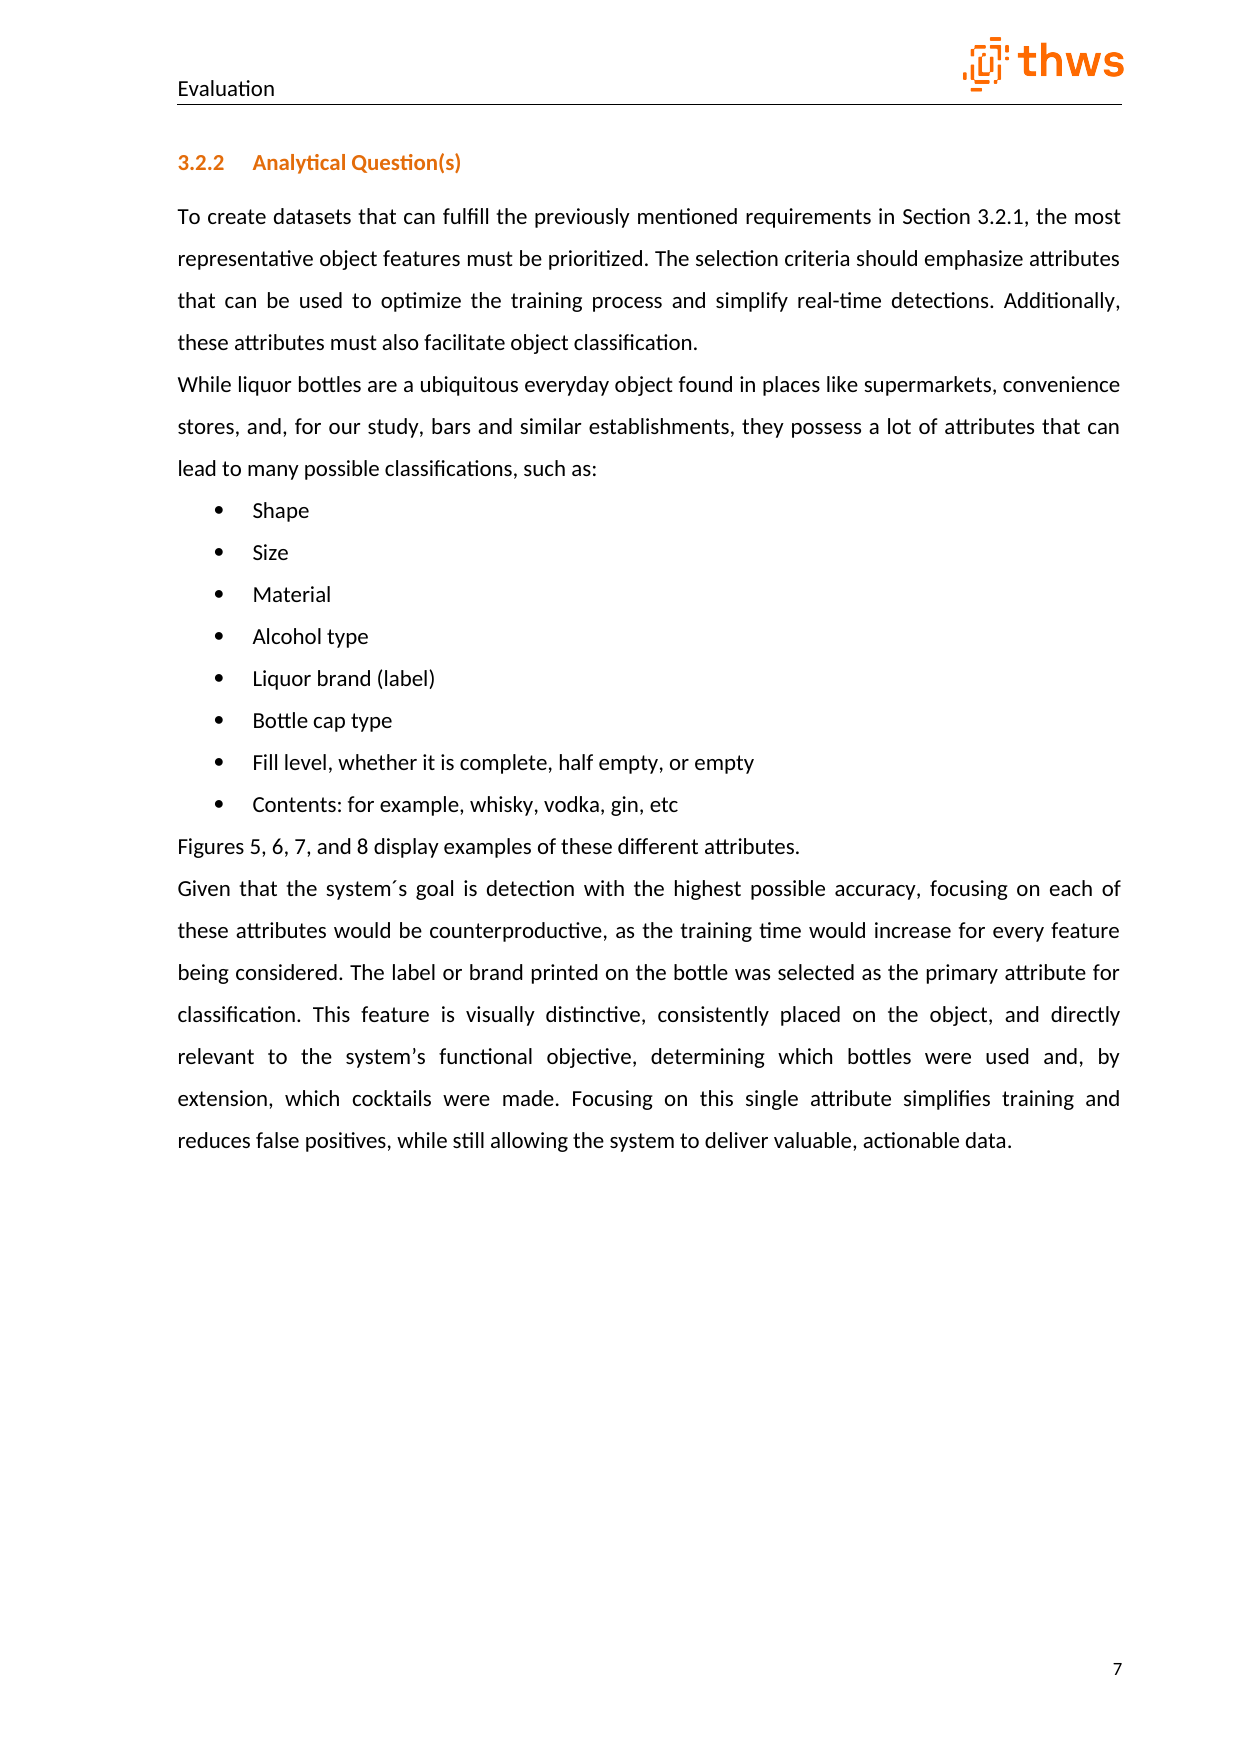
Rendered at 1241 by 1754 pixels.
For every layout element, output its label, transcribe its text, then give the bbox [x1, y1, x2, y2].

text Figures 5, 6, 7, and 8 display examples of these different attributes. [177, 832, 1122, 860]
list Fill level, whether it is complete, half empty, or empty [215, 748, 1122, 776]
list Alcohol type [215, 622, 1122, 650]
list Shape [215, 496, 1122, 524]
subtitle Analytical Question(s) (What do you need to know to solve the business problem?) [177, 148, 1122, 176]
text To create datasets that can fulfill the previously mentioned requirements in Section 3.2.1, the most representative object features must be prioritized. The selection criteria should emphasize attributes that can be used to optimize the training process and simplify real-time detections. Additionally, these attributes must also facilitate object classification. [177, 202, 1122, 356]
list Bottle cap type [215, 706, 1122, 734]
list Size [215, 538, 1122, 566]
list Contents: for example, whisky, vodka, gin, etc [215, 790, 1122, 818]
text While liquor bottles are a ubiquitous everyday object found in places like supermarkets, convenience stores, and, for our study, bars and similar establishments, they possess a lot of attributes that can lead to many possible classifications, such as: [177, 370, 1122, 482]
list Liquor brand (label) [215, 664, 1122, 692]
list Material [215, 580, 1122, 608]
picture [951, 25, 1131, 103]
text Given that the system´s goal is detection with the highest possible accuracy, focusing on each of these attributes would be counterproductive, as the training time would increase for every feature being considered. The label or brand printed on the bottle was selected as the primary attribute for classification. This feature is visually distinctive, consistently placed on the object, and directly relevant to the system’s functional objective, determining which bottles were used and, by extension, which cocktails were made. Focusing on this single attribute simplifies training and reduces false positives, while still allowing the system to deliver valuable, actionable data. [177, 874, 1122, 1154]
